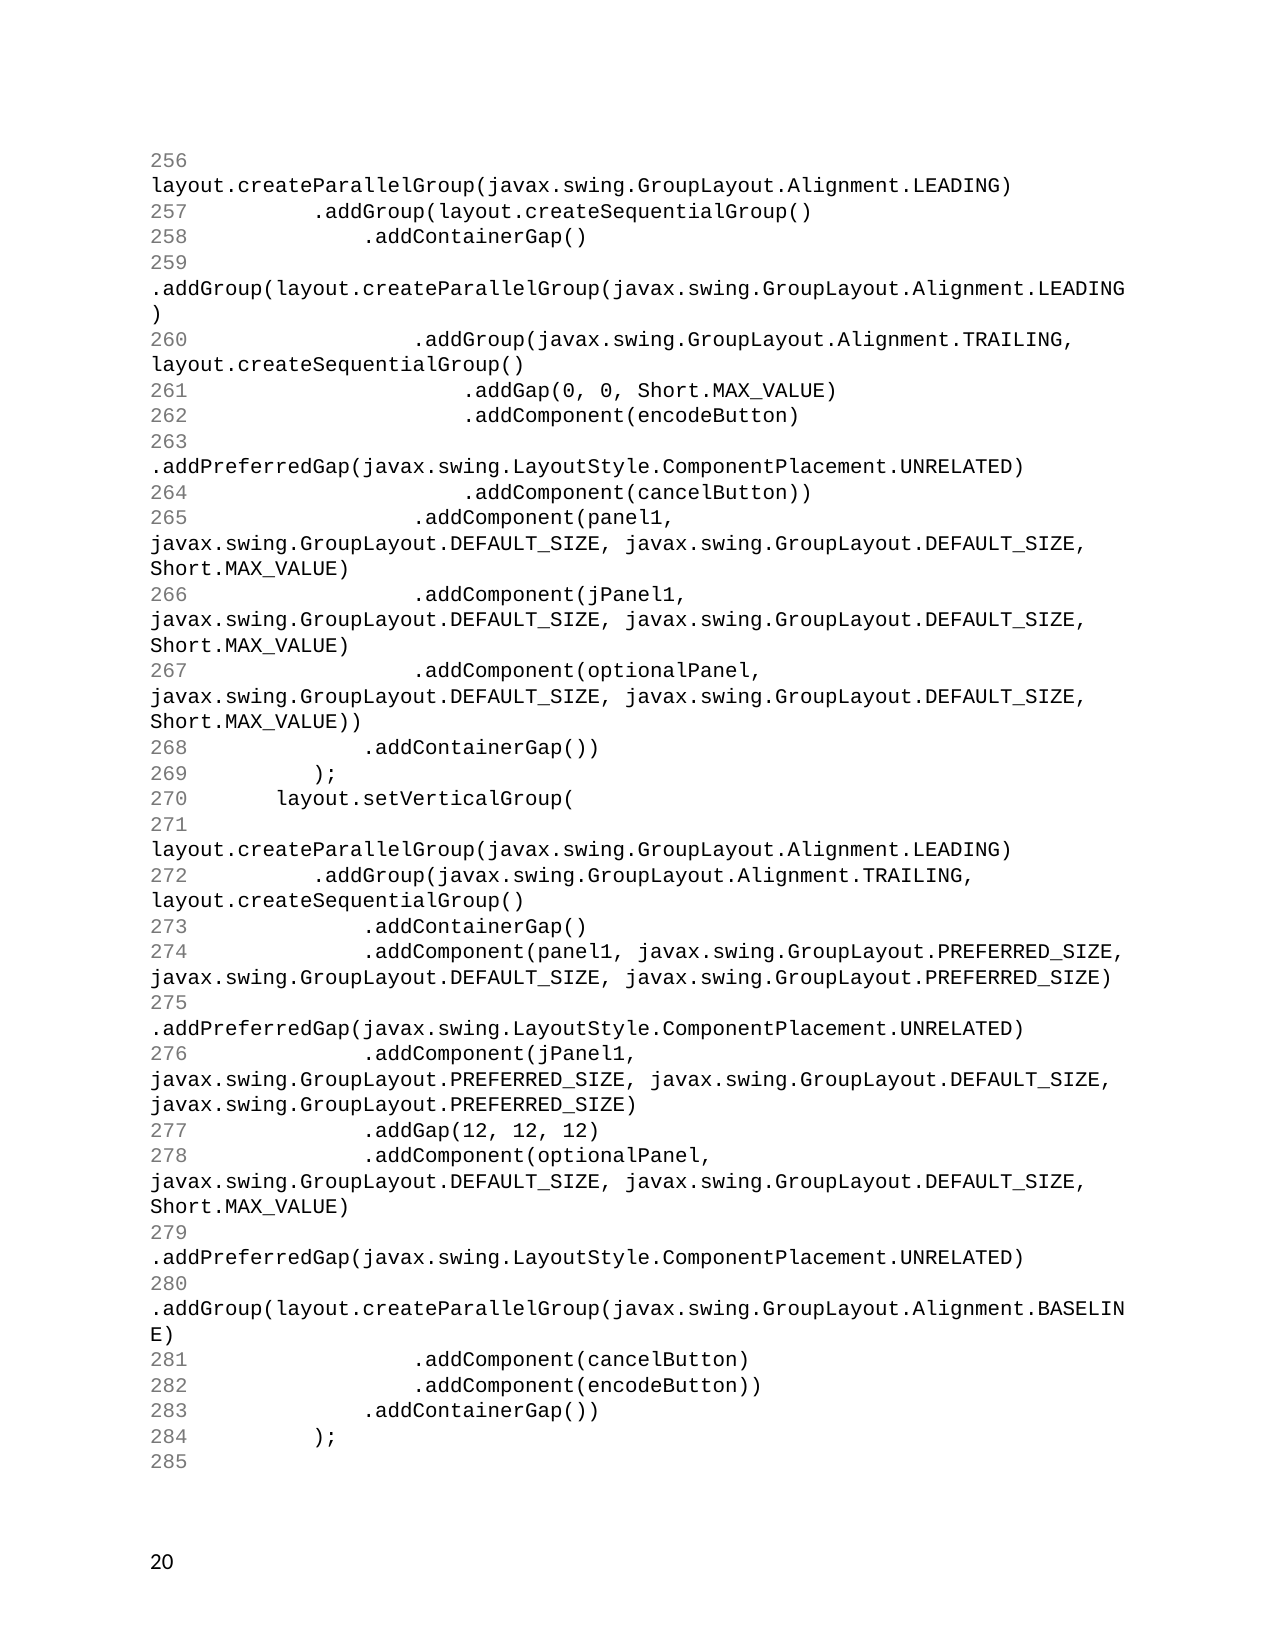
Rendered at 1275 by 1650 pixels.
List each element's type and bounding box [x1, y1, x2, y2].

text [150, 150, 1125, 1475]
